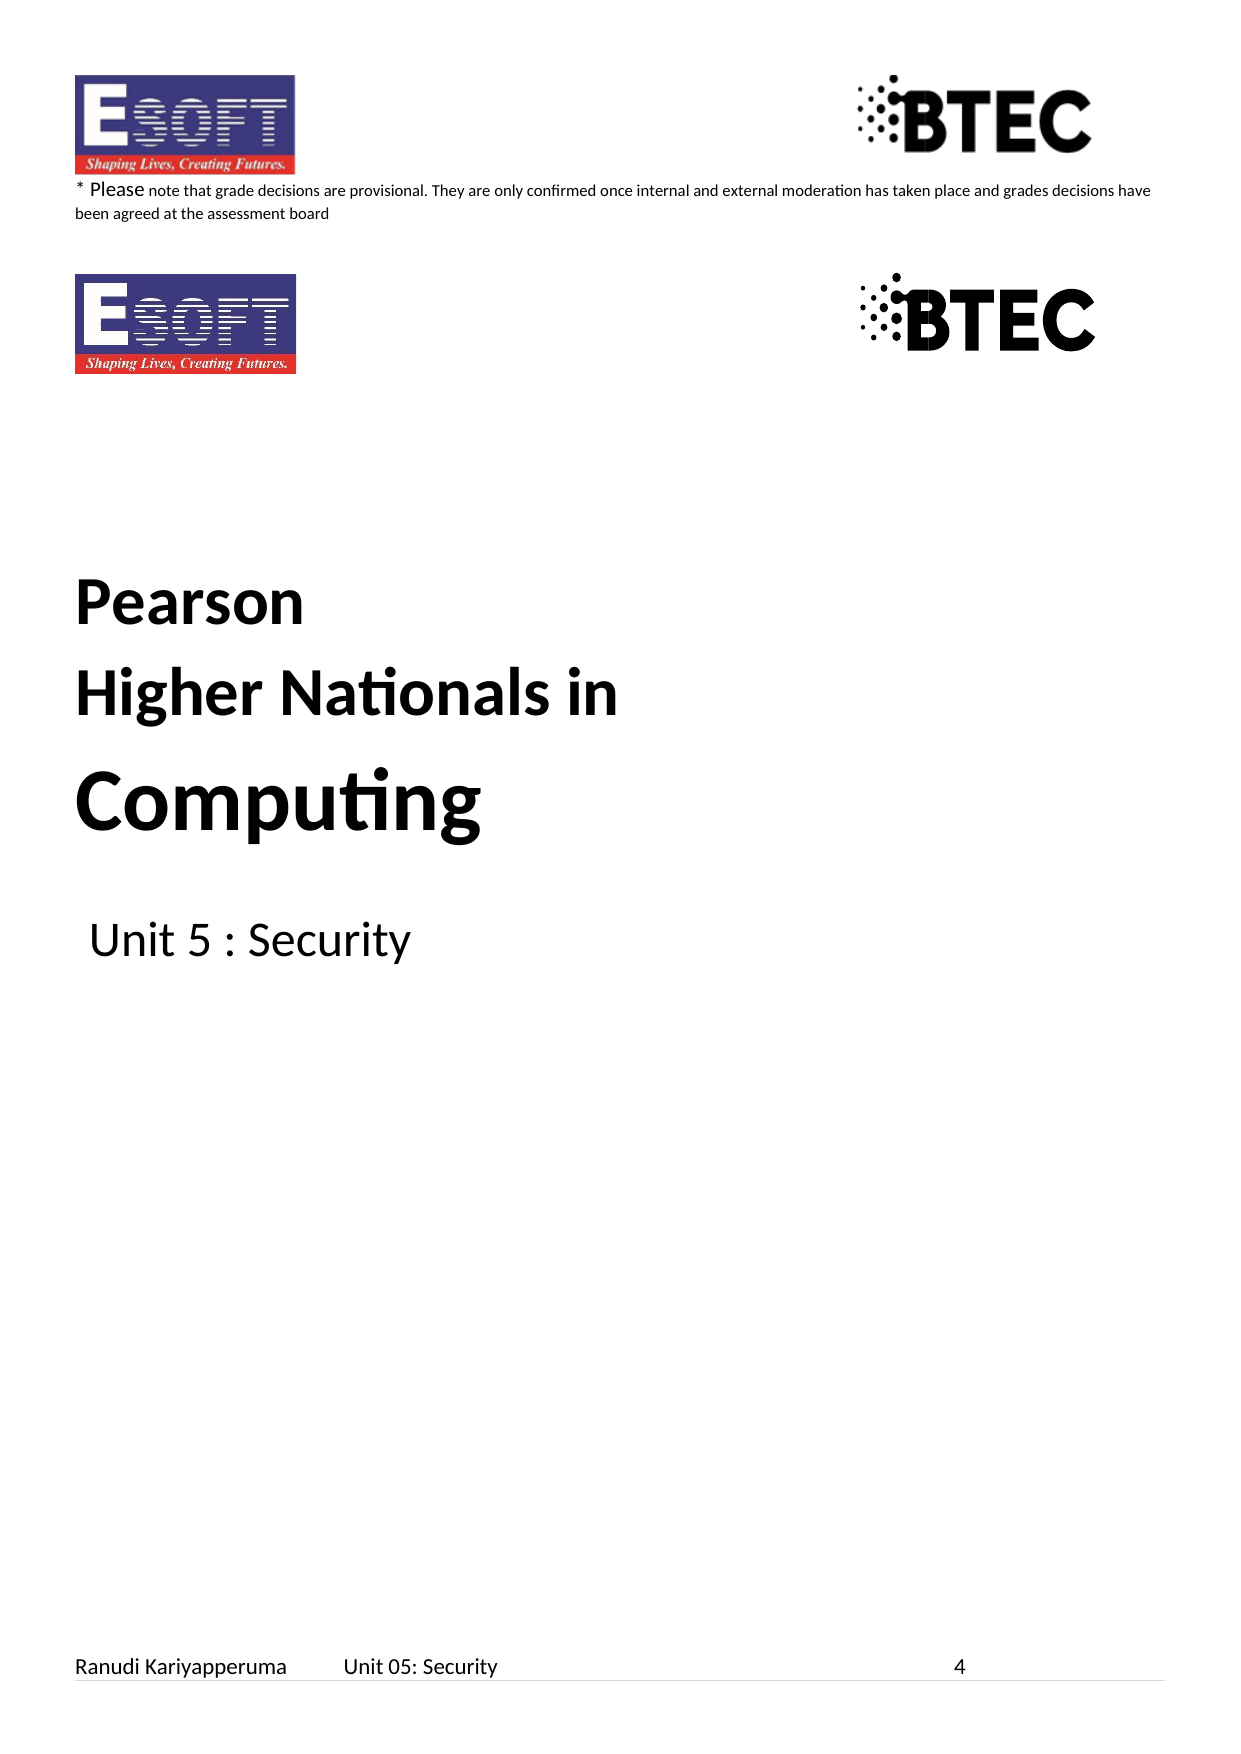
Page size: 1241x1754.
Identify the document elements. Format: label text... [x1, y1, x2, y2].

text Higher Nationals in [75, 648, 1165, 732]
text Unit 5 : Security [89, 908, 1165, 969]
picture [75, 274, 297, 374]
picture [75, 75, 1096, 177]
text Computing [75, 744, 1165, 853]
text Pearson [75, 558, 1165, 642]
text * Please note that grade decisions are provisional. They are only confirmed once internal and external moderation has taken place and grades decisions have been agreed at the assessment board [75, 176, 1165, 223]
